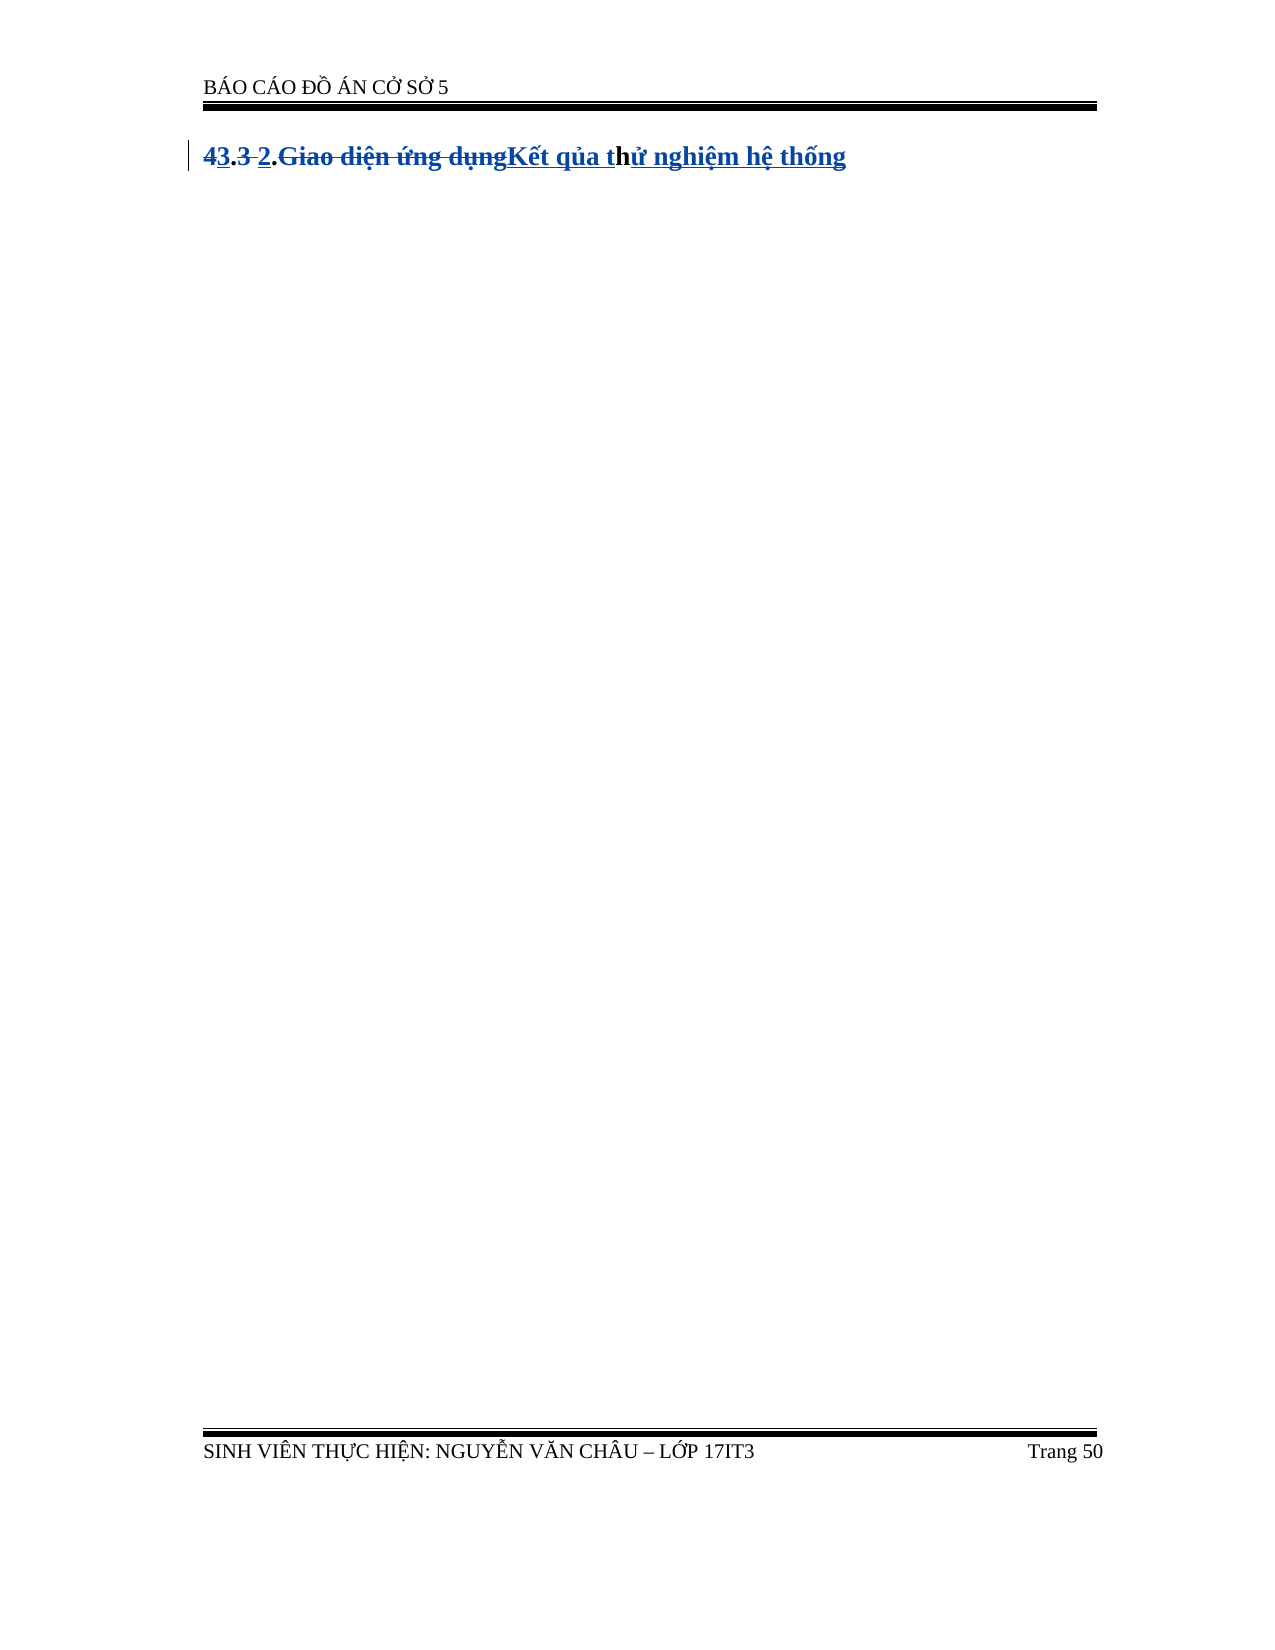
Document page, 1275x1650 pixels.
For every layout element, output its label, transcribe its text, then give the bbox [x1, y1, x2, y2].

subtitle ..h [203, 140, 1097, 171]
